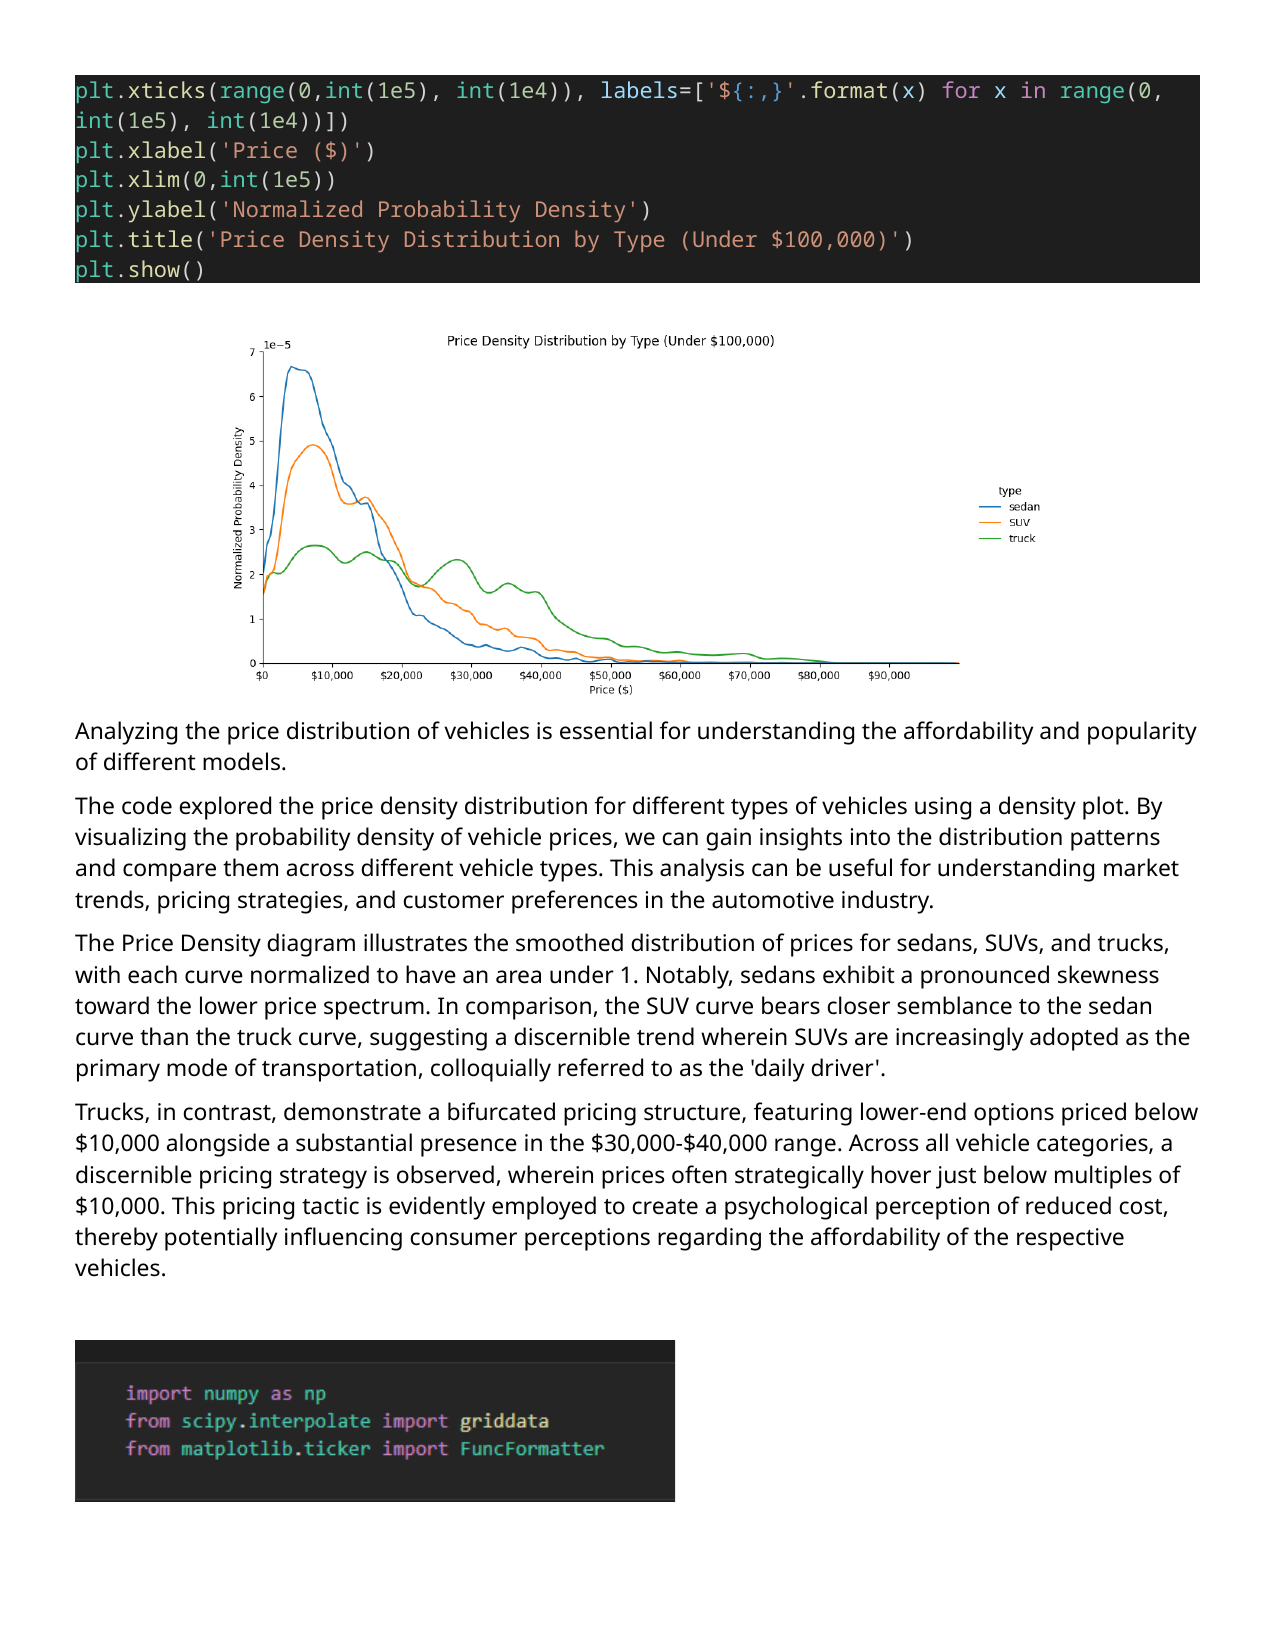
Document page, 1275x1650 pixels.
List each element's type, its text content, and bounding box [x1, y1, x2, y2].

text plt.ylabel('Normalized Probability Density') [75, 194, 1200, 224]
text Analyzing the price distribution of vehicles is essential for understanding the affordability and popularity of different models. [75, 715, 1200, 777]
text plt.xlabel('Price ($)') [75, 134, 1200, 164]
text The Price Density diagram illustrates the smoothed distribution of prices for sedans, SUVs, and trucks, with each curve normalized to have an area under 1. Notably, sedans exhibit a pronounced skewness toward the lower price spectrum. In comparison, the SUV curve bears closer semblance to the sedan curve than the truck curve, suggesting a discernible trend wherein SUVs are increasingly adopted as the primary mode of transportation, colloquially referred to as the 'daily driver'. [75, 927, 1200, 1084]
text plt.xticks(range(0,int(1e5), int(1e4)), labels=['${:,}'.format(x) for x in range(0, int(1e5), int(1e4))]) [75, 75, 1200, 134]
picture [226, 327, 1049, 703]
text Trucks, in contrast, demonstrate a bifurcated pricing structure, featuring lower-end options priced below $10,000 alongside a substantial presence in the $30,000-$40,000 range. Across all vehicle categories, a discernible pricing strategy is observed, wherein prices often strategically hover just below multiples of $10,000. This pricing tactic is evidently employed to create a psychological perception of reduced cost, thereby potentially influencing consumer perceptions regarding the affordability of the respective vehicles. [75, 1096, 1200, 1284]
text plt.xlim(0,int(1e5)) [75, 164, 1200, 194]
picture [75, 1340, 675, 1502]
text plt.show() [75, 254, 1200, 283]
text plt.title('Price Density Distribution by Type (Under $100,000)') [75, 224, 1200, 254]
text The code explored the price density distribution for different types of vehicles using a density plot. By visualizing the probability density of vehicle prices, we can gain insights into the distribution patterns and compare them across different vehicle types. This analysis can be useful for understanding market trends, pricing strategies, and customer preferences in the automotive industry. [75, 790, 1200, 915]
